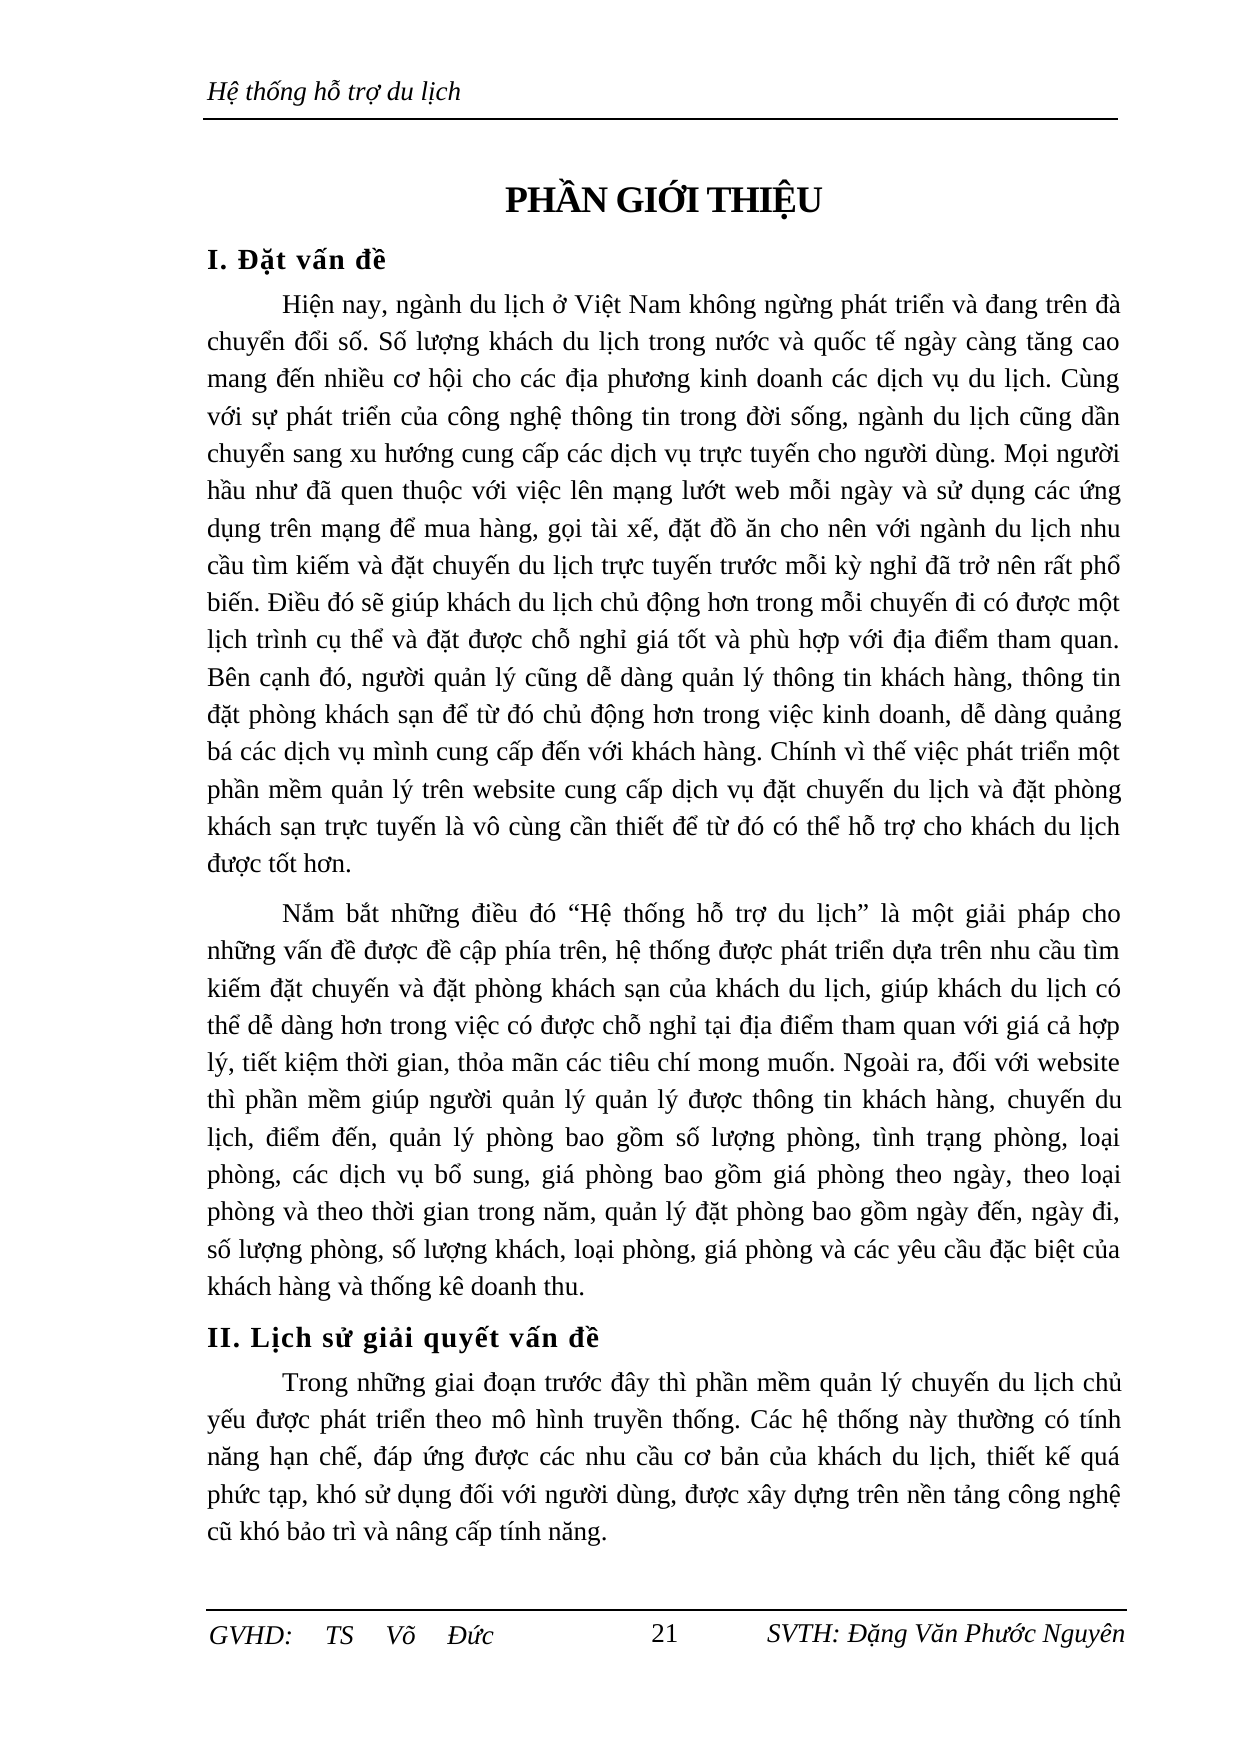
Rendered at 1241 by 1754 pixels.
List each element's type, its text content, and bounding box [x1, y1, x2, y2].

text Trong những giai đoạn trước đây thì phần mềm quản lý chuyến du lịch chủ yếu được phát triển theo mô hình truyền thống. Các hệ thống này thường có tính năng hạn chế, đáp ứng được các nhu cầu cơ bản của khách du lịch, thiết kế quá phức tạp, khó sử dụng đối với người dùng, được xây dựng trên nền tảng công nghệ cũ khó bảo trì và nâng cấp tính năng. [207, 1366, 1122, 1546]
text Nắm bắt những điều đó “Hệ thống hỗ trợ du lịch” là một giải pháp cho những vấn đề được đề cập phía trên, hệ thống được phát triển dựa trên nhu cầu tìm kiếm đặt chuyến và đặt phòng khách sạn của khách du lịch, giúp khách du lịch có thể dễ dàng hơn trong việc có được chỗ nghỉ tại địa điểm tham quan với giá cả hợp lý, tiết kiệm thời gian, thỏa mãn các tiêu chí mong muốn. Ngoài ra, đối với website thì phần mềm giúp người quản lý quản lý được thông tin khách hàng, chuyến du lịch, điểm đến, quản lý phòng bao gồm số lượng phòng, tình trạng phòng, loại phòng, các dịch vụ bổ sung, giá phòng bao gồm giá phòng theo ngày, theo loại phòng và theo thời gian trong năm, quản lý đặt phòng bao gồm ngày đến, ngày đi, số lượng phòng, số lượng khách, loại phòng, giá phòng và các yêu cầu đặc biệt của khách hàng và thống kê doanh thu. [207, 897, 1122, 1301]
title PHẦN GIỚI THIỆU [207, 177, 1122, 220]
subtitle Đặt vấn đề [207, 242, 1122, 275]
text Hiện nay, ngành du lịch ở Việt Nam không ngừng phát triển và đang trên đà chuyển đổi số. Số lượng khách du lịch trong nước và quốc tế ngày càng tăng cao mang đến nhiều cơ hội cho các địa phương kinh doanh các dịch vụ du lịch. Cùng với sự phát triển của công nghệ thông tin trong đời sống, ngành du lịch cũng dần chuyển sang xu hướng cung cấp các dịch vụ trực tuyến cho người dùng. Mọi người hầu như đã quen thuộc với việc lên mạng lướt web mỗi ngày và sử dụng các ứng dụng trên mạng để mua hàng, gọi tài xế, đặt đồ ăn cho nên với ngành du lịch nhu cầu tìm kiếm và đặt chuyến du lịch trực tuyến trước mỗi kỳ nghỉ đã trở nên rất phổ biến. Điều đó sẽ giúp khách du lịch chủ động hơn trong mỗi chuyến đi có được một lịch trình cụ thể và đặt được chỗ nghỉ giá tốt và phù hợp với địa điểm tham quan. Bên cạnh đó, người quản lý cũng dễ dàng quản lý thông tin khách hàng, thông tin đặt phòng khách sạn để từ đó chủ động hơn trong việc kinh doanh, dễ dàng quảng bá các dịch vụ mình cung cấp đến với khách hàng. Chính vì thế việc phát triển một phần mềm quản lý trên website cung cấp dịch vụ đặt chuyến du lịch và đặt phòng khách sạn trực tuyến là vô cùng cần thiết để từ đó có thể hỗ trợ cho khách du lịch được tốt hơn. [207, 288, 1122, 878]
subtitle Lịch sử giải quyết vấn đề [207, 1320, 1122, 1353]
